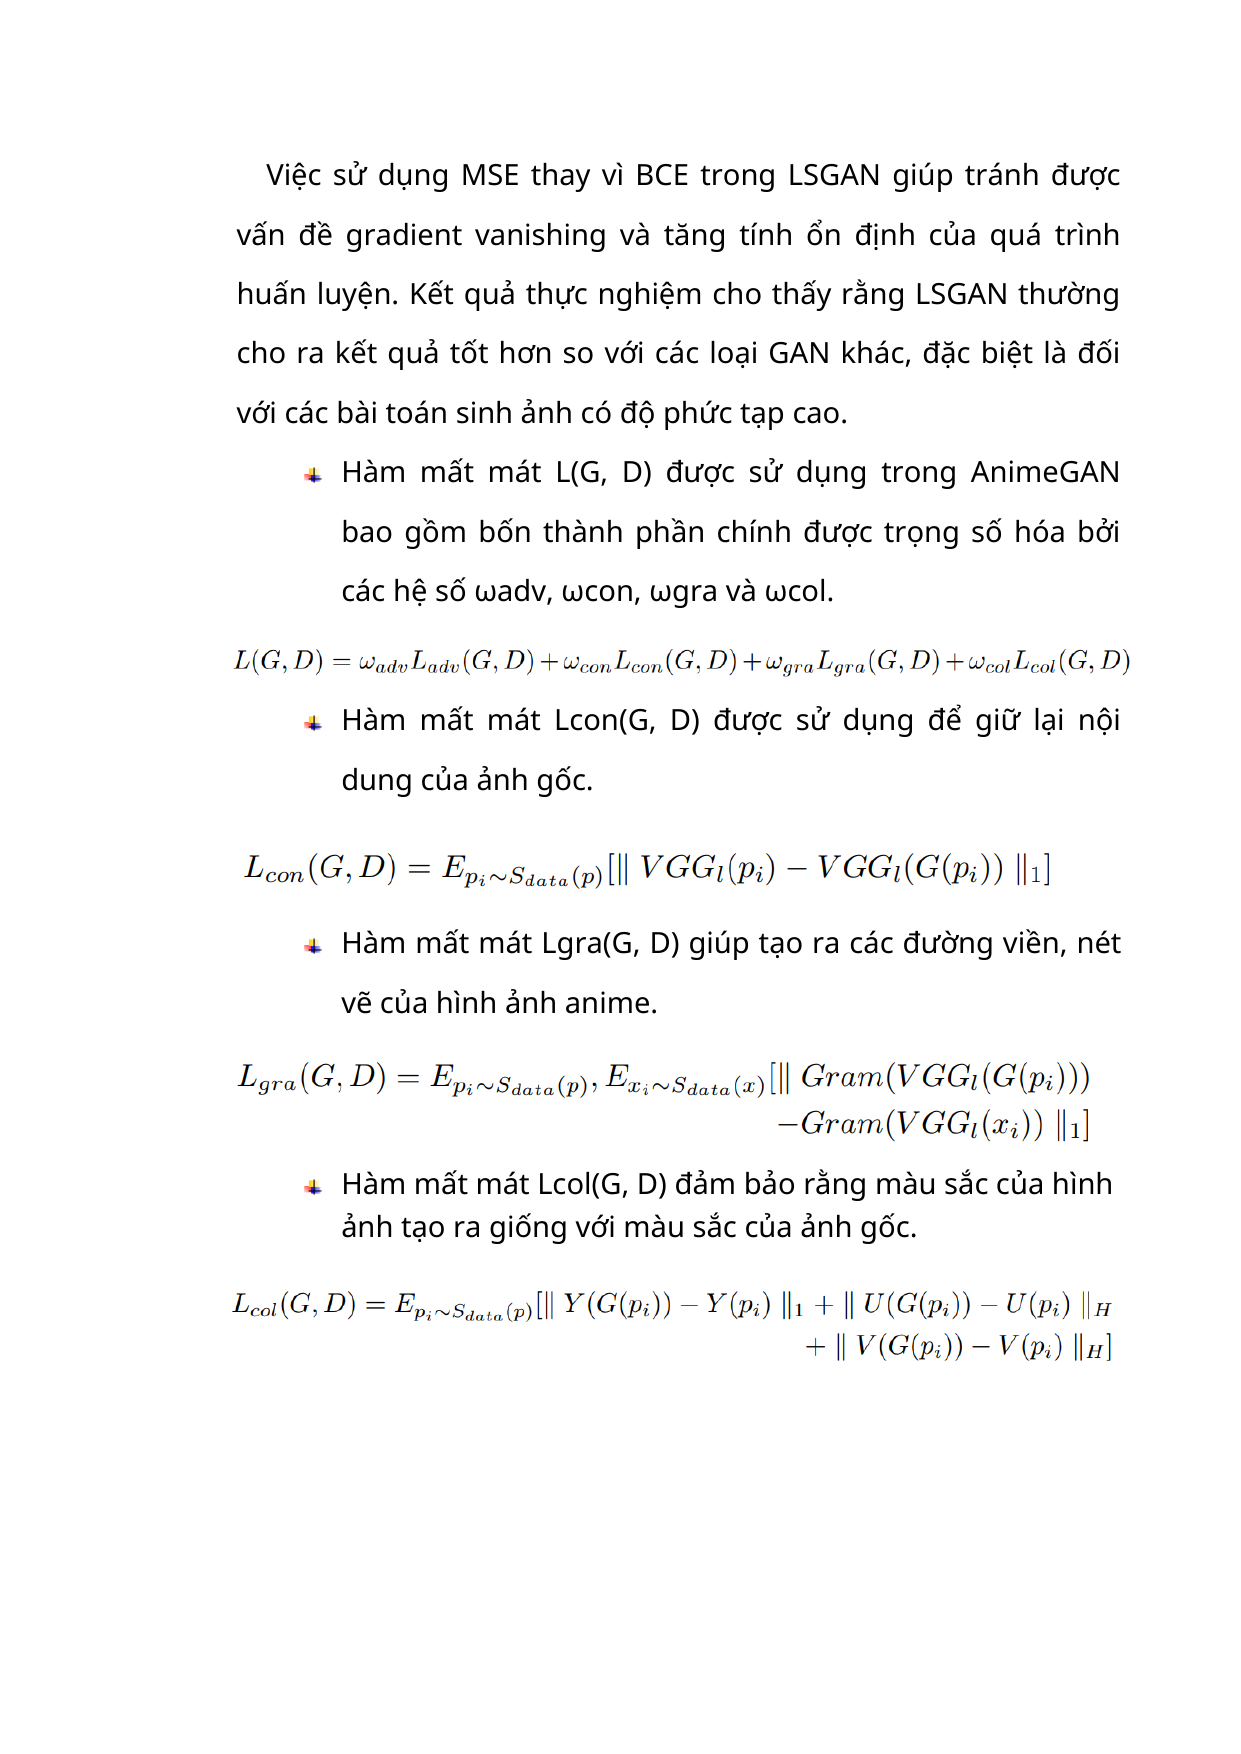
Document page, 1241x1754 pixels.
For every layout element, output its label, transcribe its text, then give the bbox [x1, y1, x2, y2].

list Hàm mất mát L(G, D) được sử dụng trong AnimeGAN bao gồm bốn thành phần chính được trọng số hóa bởi các hệ số ωadv, ωcon, ωgra và ωcol. [303, 452, 1122, 610]
picture [206, 1265, 1123, 1391]
list Hàm mất mát Lcol(G, D) đảm bảo rằng màu sắc của hình ảnh tạo ra giống với màu sắc của ảnh gốc. [303, 1163, 1122, 1246]
picture [197, 1041, 1113, 1144]
picture [304, 466, 322, 483]
picture [225, 630, 1141, 680]
picture [304, 714, 322, 731]
picture [188, 818, 1104, 903]
list Hàm mất mát Lcon(G, D) được sử dụng để giữ lại nội dung của ảnh gốc. [303, 699, 1122, 798]
picture [304, 937, 322, 954]
text Việc sử dụng MSE thay vì BCE trong LSGAN giúp tránh được vấn đề gradient vanishing và tăng tính ổn định của quá trình huấn luyện. Kết quả thực nghiệm cho thấy rằng LSGAN thường cho ra kết quả tốt hơn so với các loại GAN khác, đặc biệt là đối với các bài toán sinh ảnh có độ phức tạp cao. [236, 154, 1122, 432]
list Hàm mất mát Lgra(G, D) giúp tạo ra các đường viền, nét vẽ của hình ảnh anime. [303, 923, 1122, 1022]
picture [304, 1178, 322, 1195]
